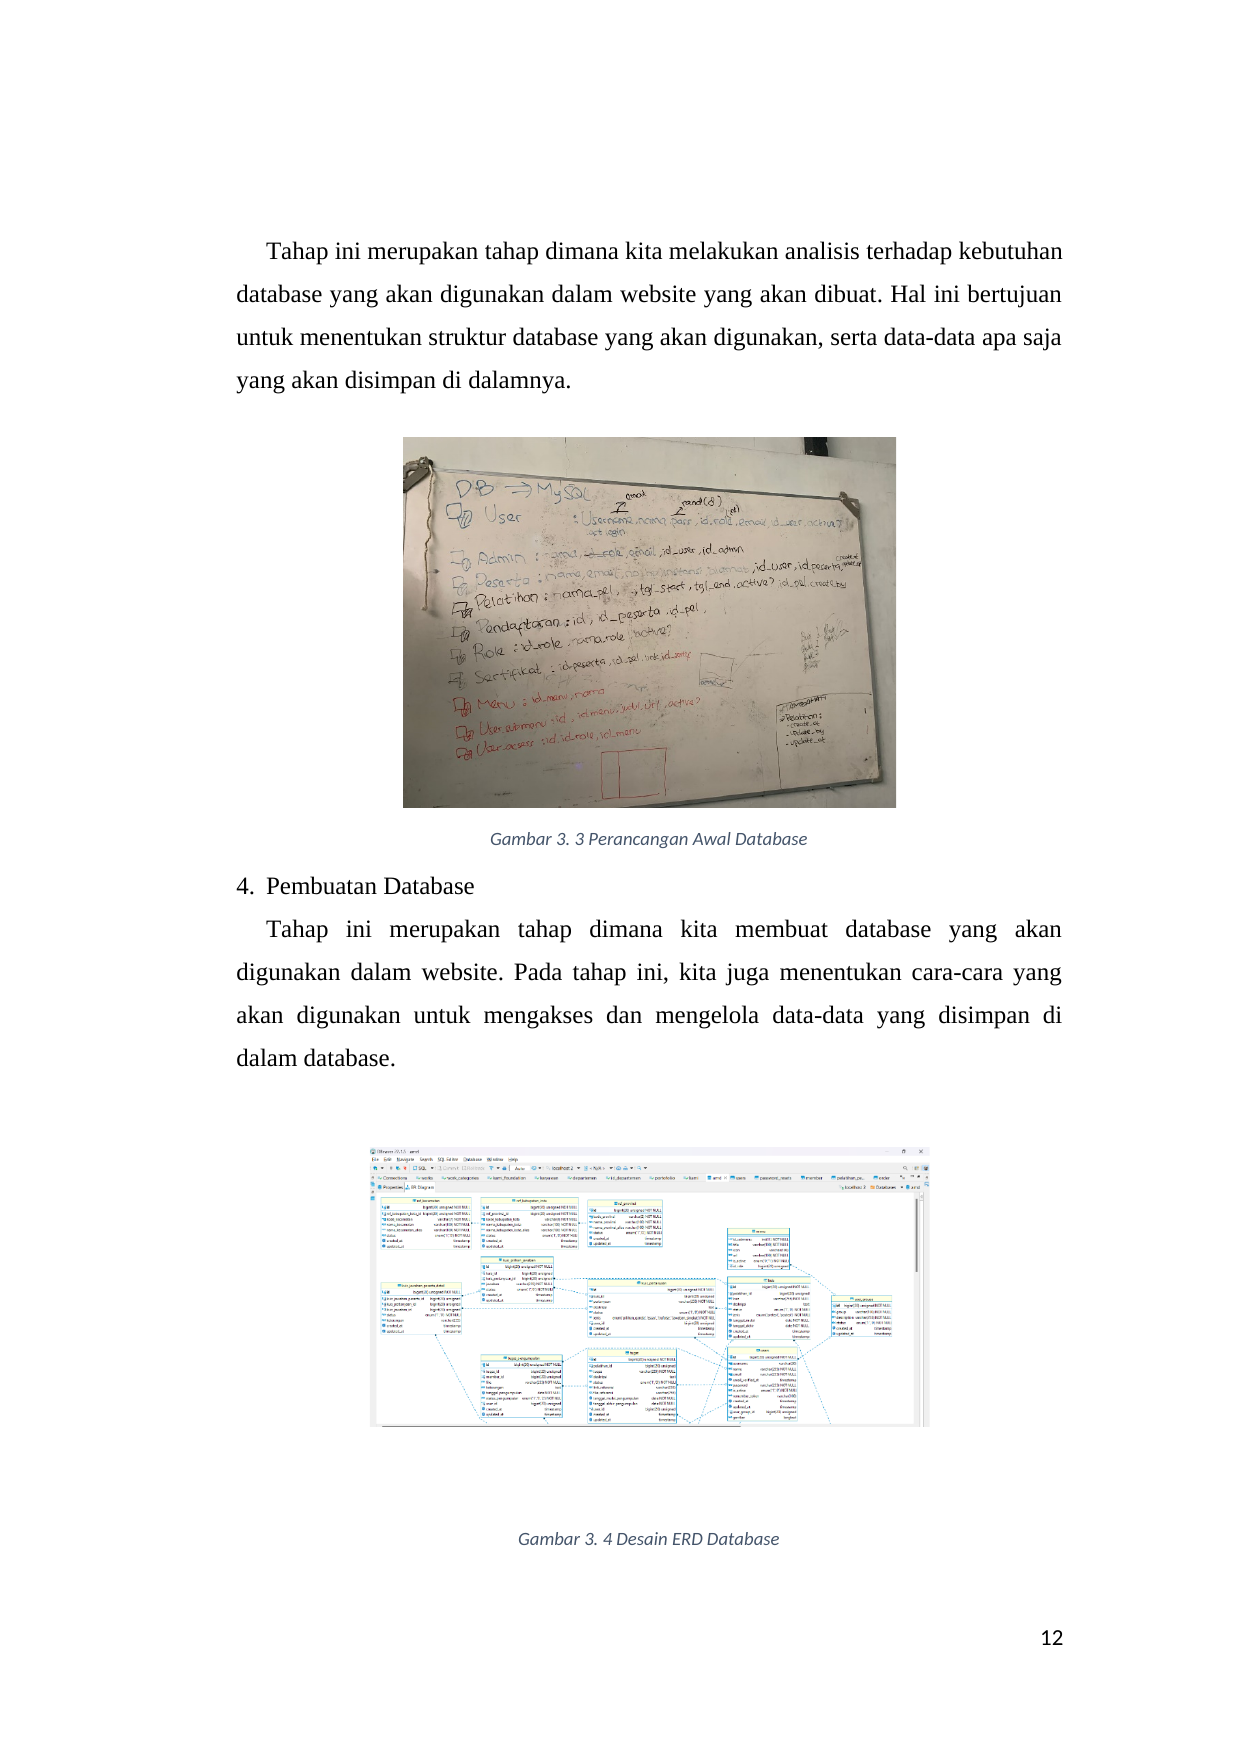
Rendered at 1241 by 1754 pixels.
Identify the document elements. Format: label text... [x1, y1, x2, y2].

text Gambar 3. 3 Perancangan Awal Database [236, 827, 1063, 850]
list Tahap ini merupakan tahap dimana kita melakukan analisis terhadap kebutuhan database yang akan digunakan dalam website yang akan dibuat. Hal ini bertujuan untuk menentukan struktur database yang akan digunakan, serta data-data apa saja yang akan disimpan di dalamnya. [236, 236, 1063, 394]
list Tahap ini merupakan tahap dimana kita membuat database yang akan digunakan dalam website. Pada tahap ini, kita juga menentukan cara-cara yang akan digunakan untuk mengakses dan mengelola data-data yang disimpan di dalam database. [236, 914, 1063, 1072]
text Gambar 3. 4 Desain ERD Database [236, 1527, 1063, 1550]
picture [369, 1147, 930, 1427]
picture [403, 437, 897, 808]
list Pembuatan Database [236, 871, 1063, 900]
